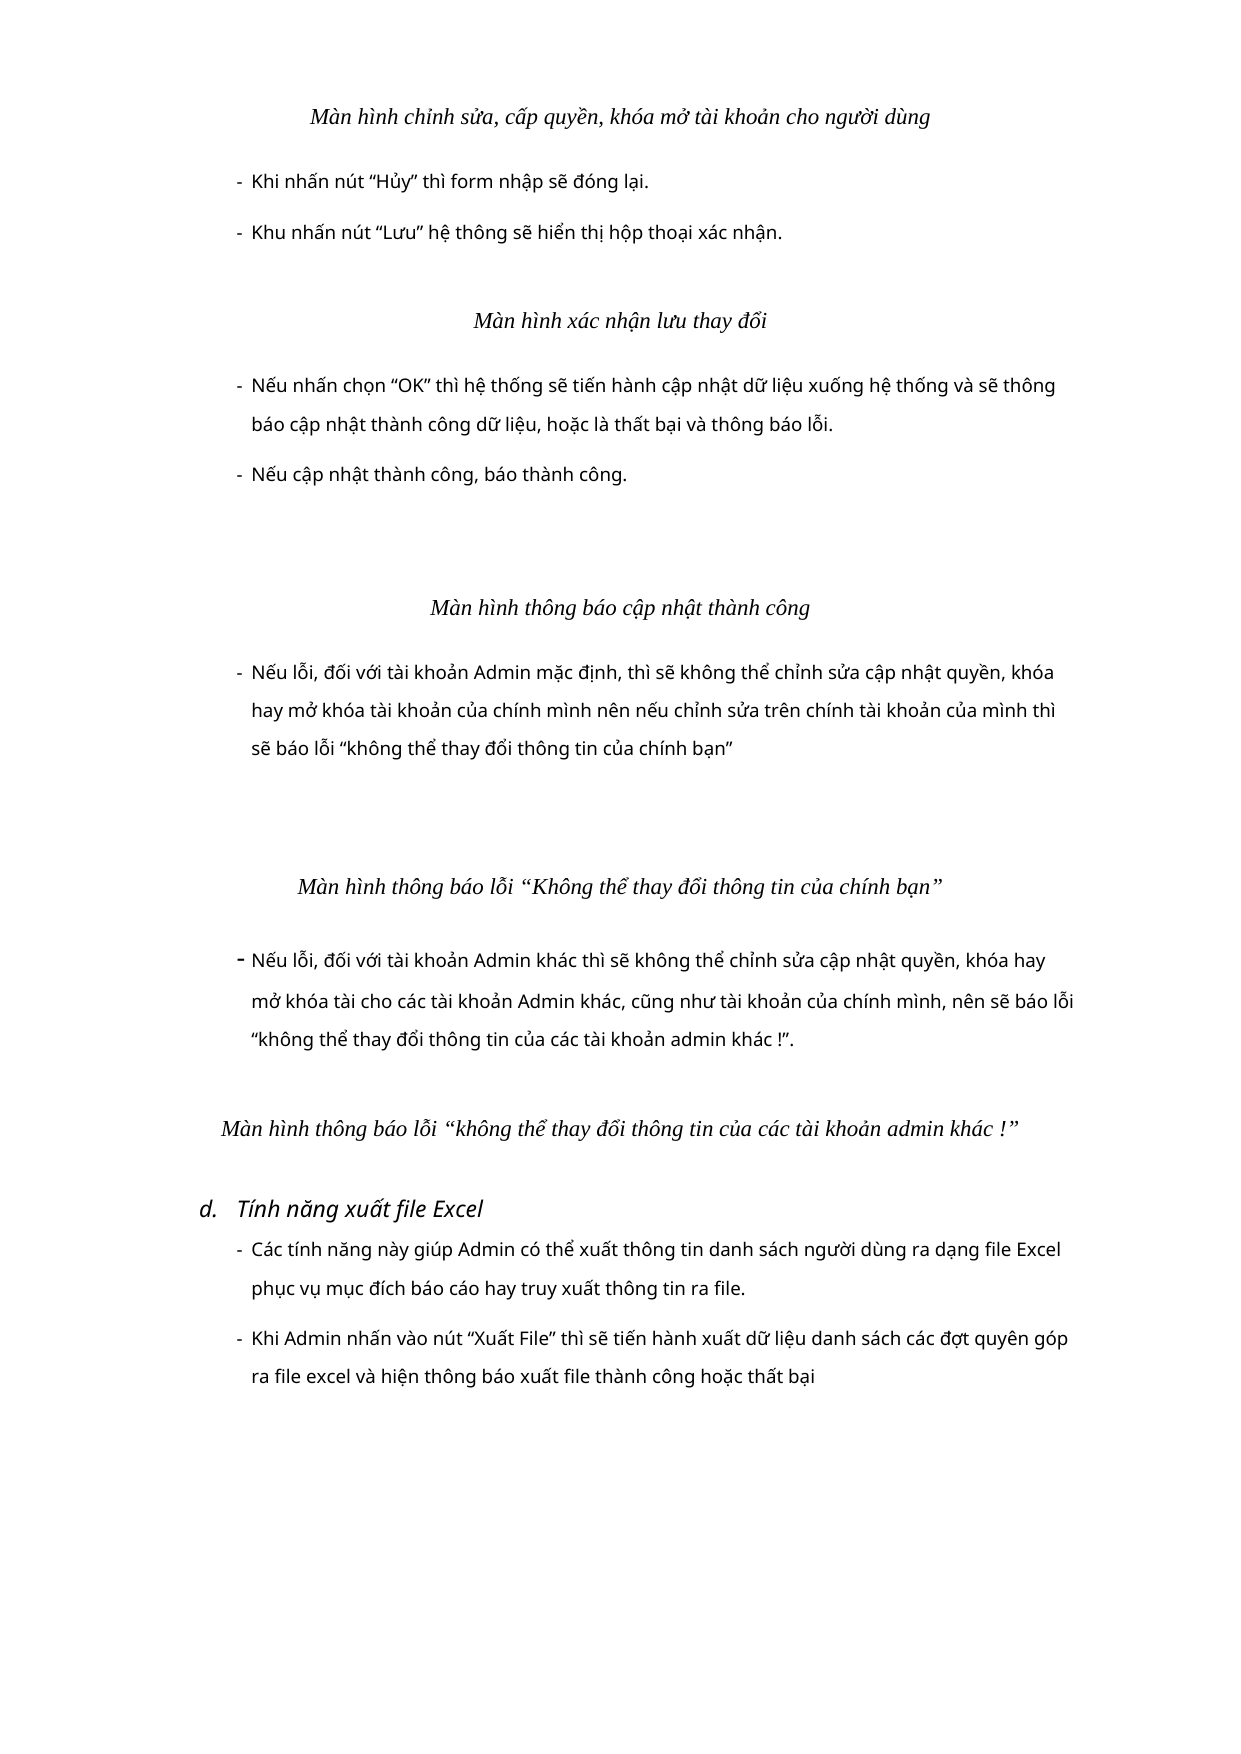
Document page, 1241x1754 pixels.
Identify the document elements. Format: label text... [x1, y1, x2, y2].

list Khu nhấn nút “Lưu” hệ thông sẽ hiển thị hộp thoại xác nhận. [236, 219, 1078, 245]
text Màn hình thông báo cập nhật thành công [162, 594, 1078, 620]
list Nếu cập nhật thành công, báo thành công. [236, 462, 1078, 487]
list Các tính năng này giúp Admin có thể xuất thông tin danh sách người dùng ra dạng file Excel phục vụ mục đích báo cáo hay truy xuất thông tin ra file. [236, 1237, 1078, 1300]
list Khi Admin nhấn vào nút “Xuất File” thì sẽ tiến hành xuất dữ liệu danh sách các đợt quyên góp ra file excel và hiện thông báo xuất file thành công hoặc thất bại [236, 1326, 1078, 1389]
text Màn hình thông báo lỗi “không thể thay đổi thông tin của các tài khoản admin khác !” [162, 1115, 1078, 1141]
list Nếu lỗi, đối với tài khoản Admin mặc định, thì sẽ không thể chỉnh sửa cập nhật quyền, khóa hay mở khóa tài khoản của chính mình nên nếu chỉnh sửa trên chính tài khoản của mình thì sẽ báo lỗi “không thể thay đổi thông tin của chính bạn” [236, 659, 1078, 761]
text Màn hình xác nhận lưu thay đổi [162, 307, 1078, 334]
list Nếu lỗi, đối với tài khoản Admin khác thì sẽ không thể chỉnh sửa cập nhật quyền, khóa hay mở khóa tài cho các tài khoản Admin khác, cũng như tài khoản của chính mình, nên sẽ báo lỗi “không thể thay đổi thông tin của các tài khoản admin khác !”. [236, 938, 1078, 1052]
text Màn hình thông báo lỗi “Không thể thay đổi thông tin của chính bạn” [162, 873, 1078, 900]
list Nếu nhấn chọn “OK” thì hệ thống sẽ tiến hành cập nhật dữ liệu xuống hệ thống và sẽ thông báo cập nhật thành công dữ liệu, hoặc là thất bại và thông báo lỗi. [236, 373, 1078, 436]
list Khi nhấn nút “Hủy” thì form nhập sẽ đóng lại. [236, 169, 1078, 194]
text Màn hình chỉnh sửa, cấp quyền, khóa mở tài khoản cho người dùng [162, 103, 1078, 130]
subtitle Tính năng xuất file Excel [199, 1193, 1078, 1224]
